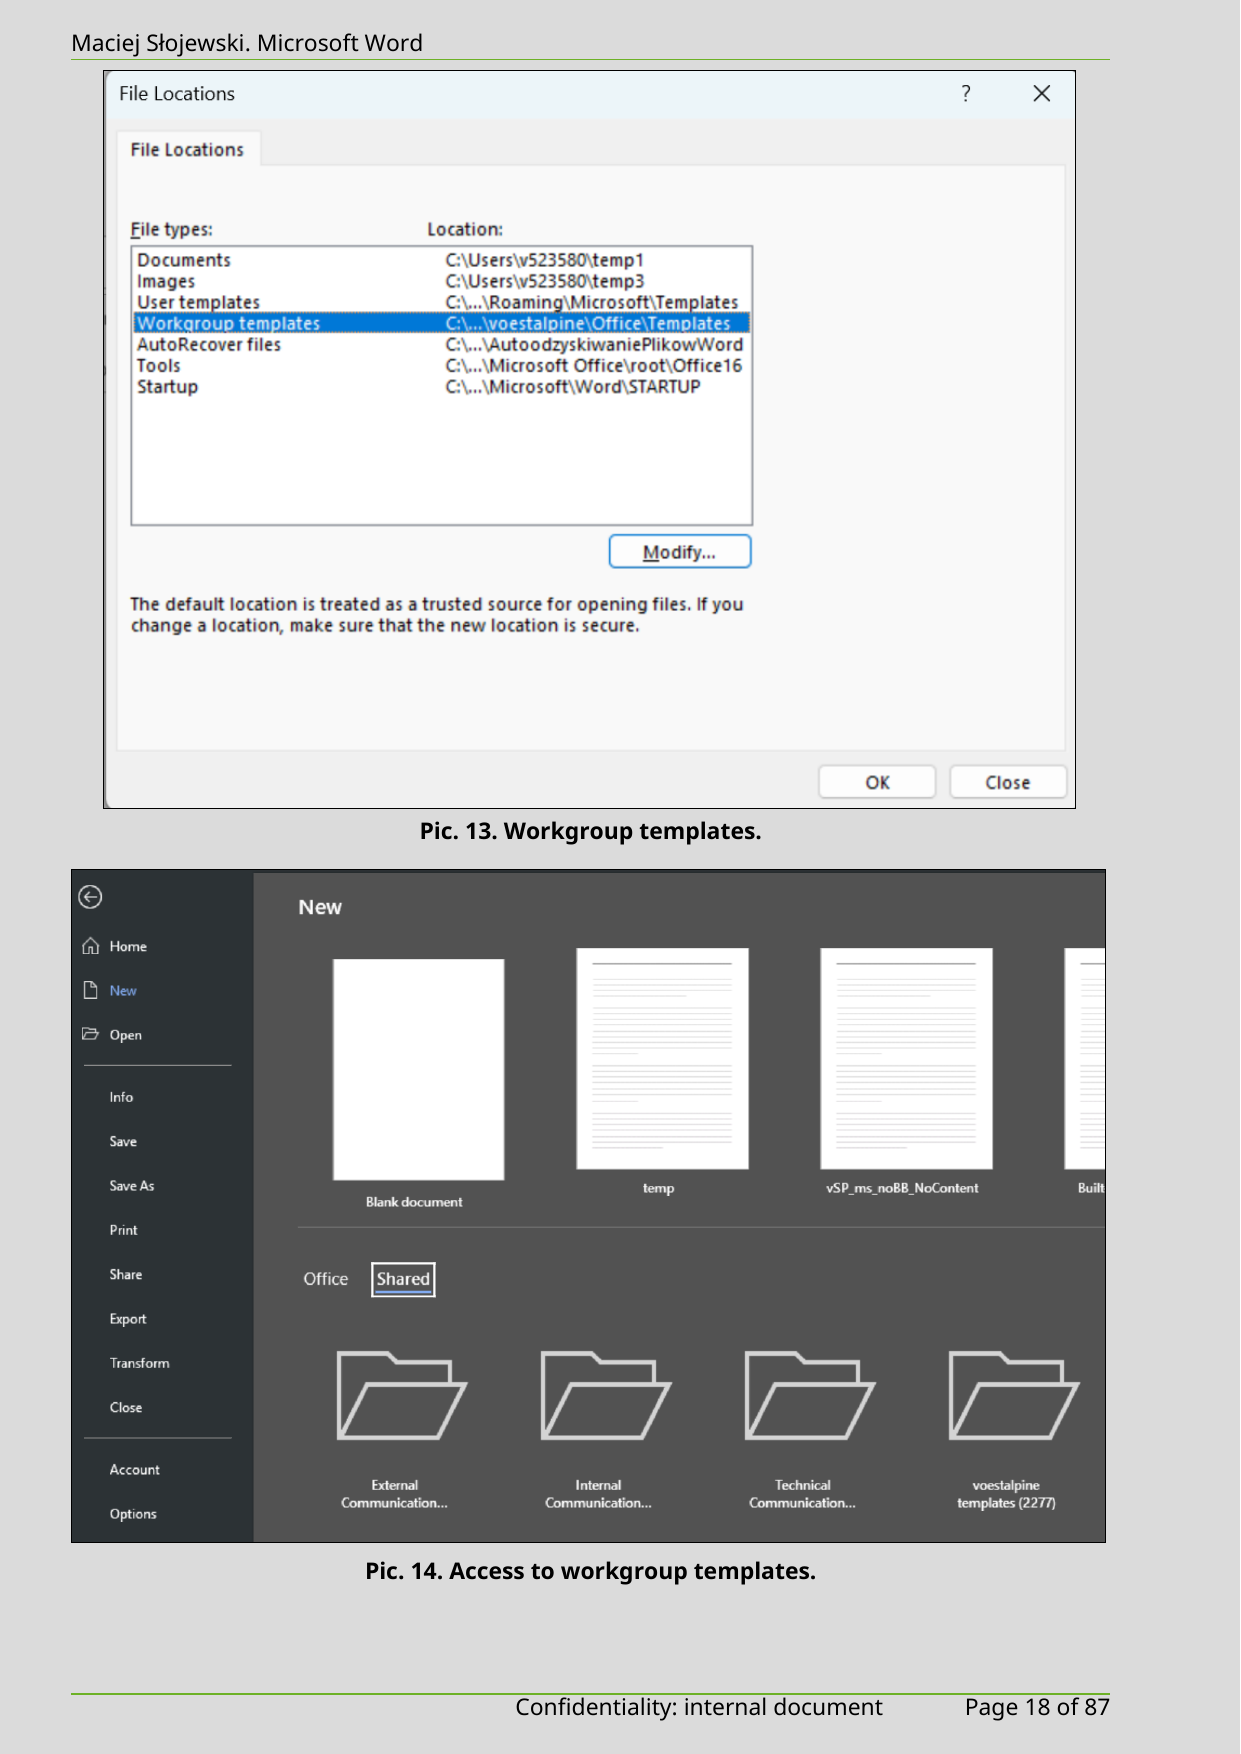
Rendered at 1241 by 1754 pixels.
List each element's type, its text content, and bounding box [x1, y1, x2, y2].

text Pic. 13. Workgroup templates. [source: herein] [71, 821, 1110, 844]
text Pic. 14. Access to workgroup templates. [source: herein] [71, 1561, 1110, 1584]
picture [72, 870, 1105, 1542]
picture [104, 71, 1075, 808]
